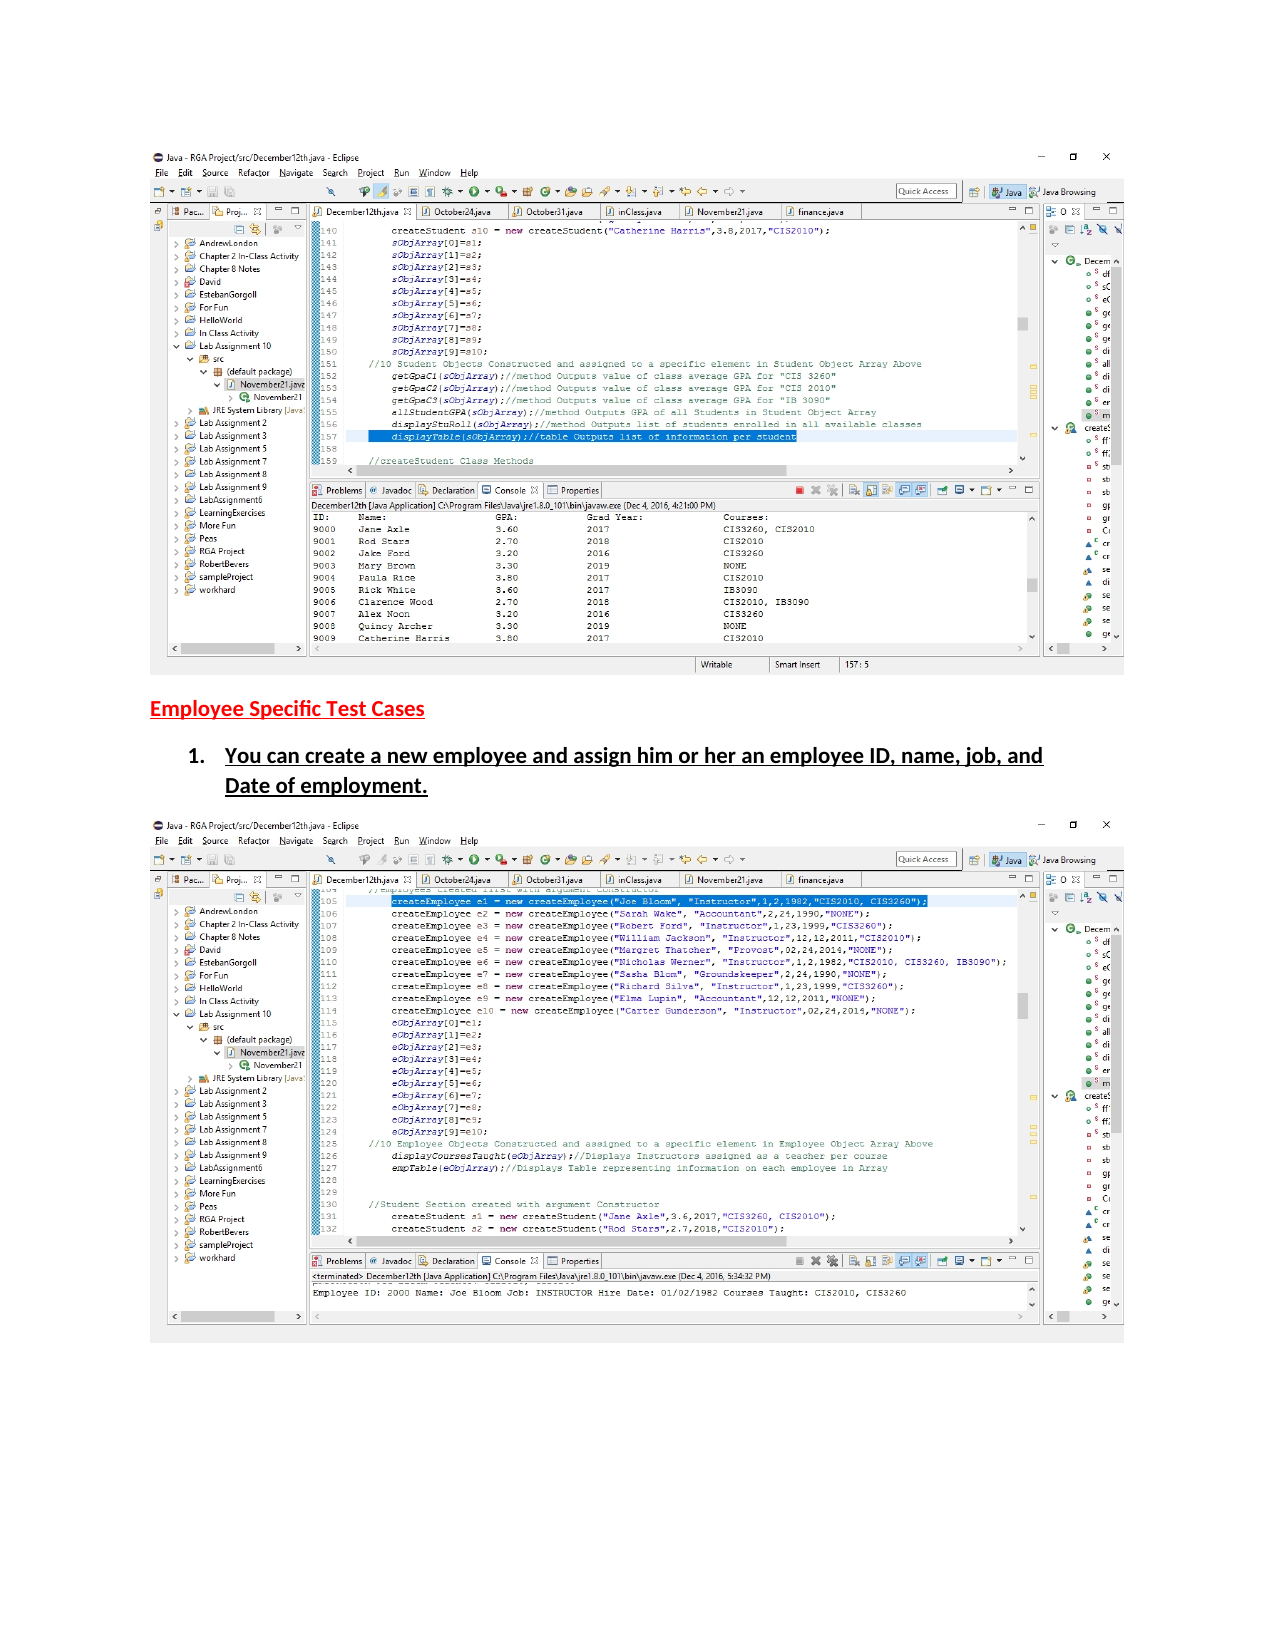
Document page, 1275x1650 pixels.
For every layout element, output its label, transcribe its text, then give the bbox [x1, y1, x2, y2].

picture [150, 149, 1124, 675]
picture [150, 817, 1124, 1343]
list You can create a new employee and assign him or her an employee ID, name, job, and [187, 741, 1125, 769]
text Employee Specific Test Cases [150, 694, 1125, 722]
list Date of employment. [225, 771, 1125, 799]
